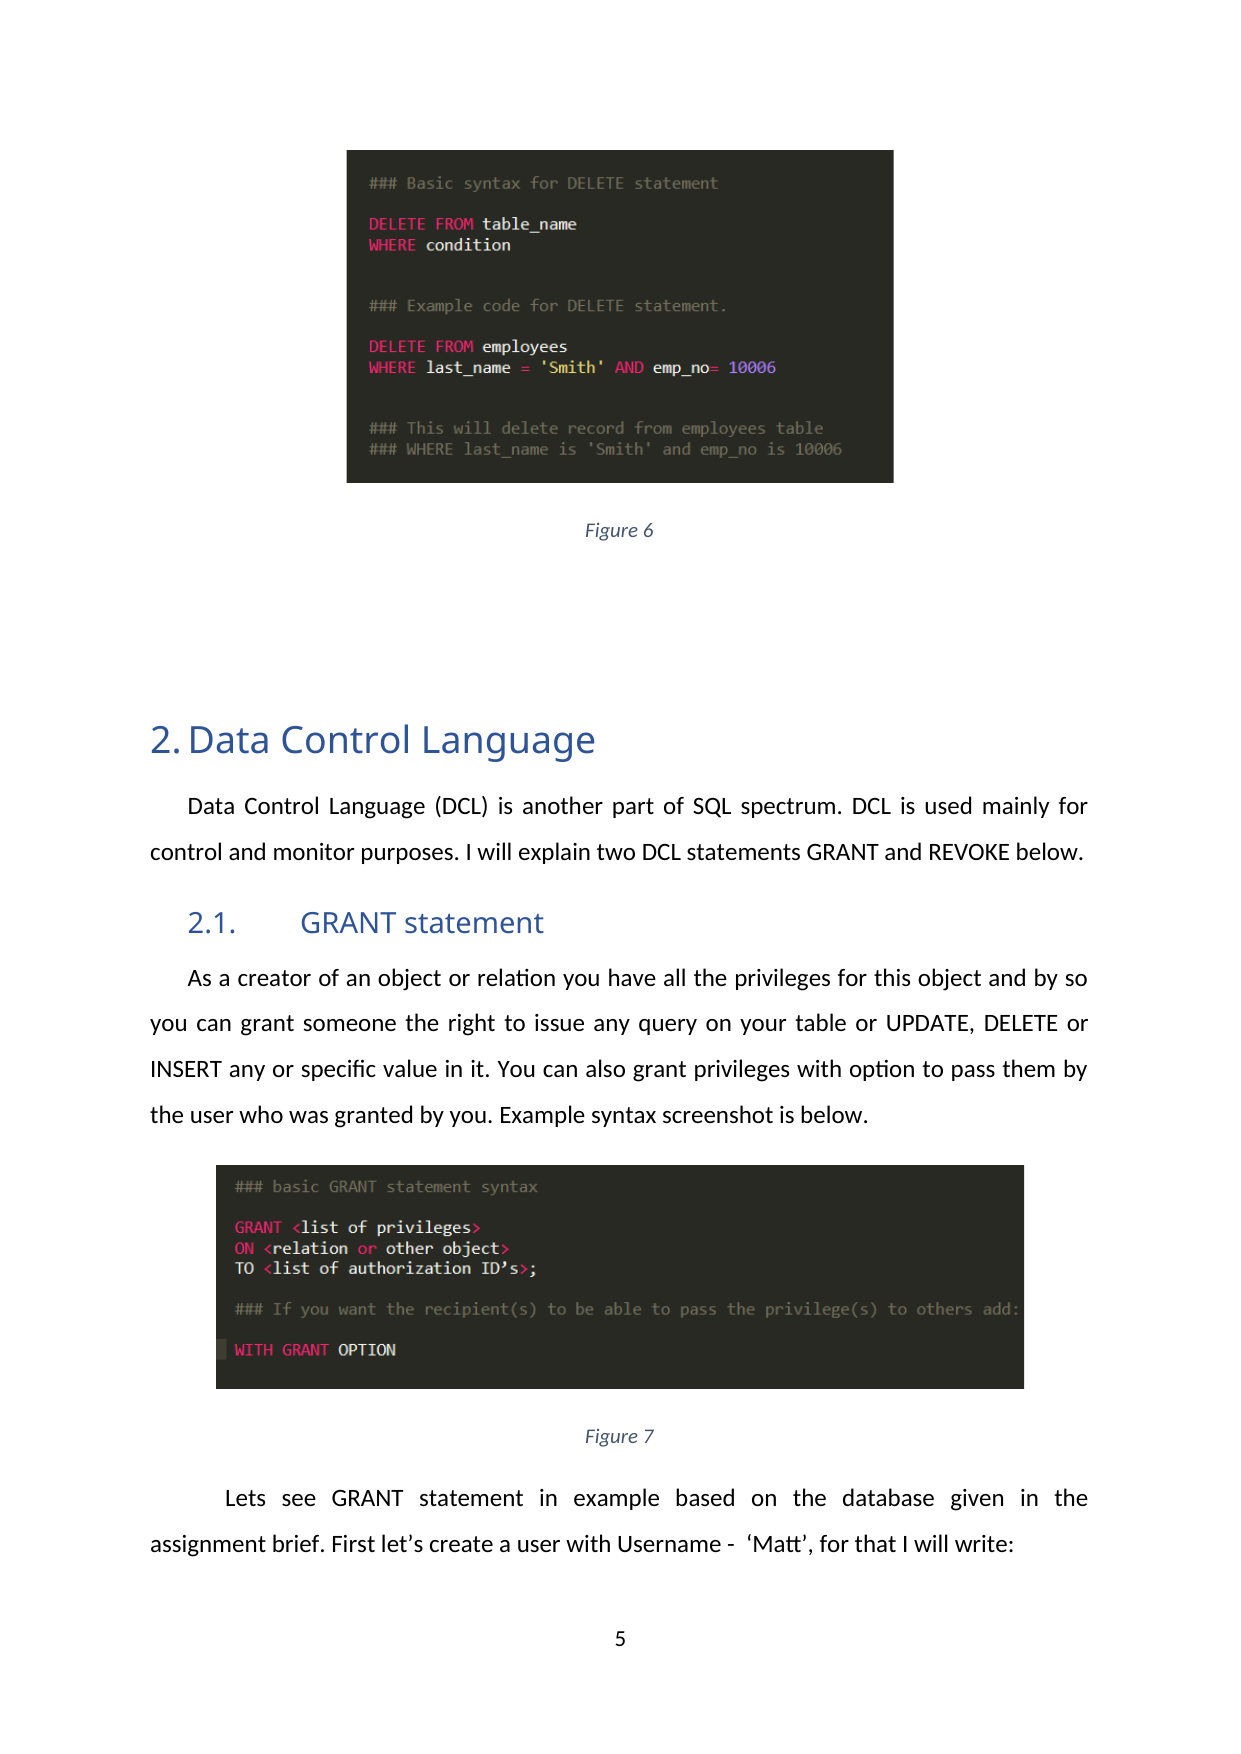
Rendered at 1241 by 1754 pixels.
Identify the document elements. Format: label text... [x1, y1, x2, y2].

picture [346, 150, 894, 483]
text Figure 6 [150, 517, 1090, 542]
text As a creator of an object or relation you have all the privileges for this object and by so you can grant someone the right to issue any query on your table or UPDATE, DELETE or INSERT any or specific value in it. You can also grant privileges with option to pass them by the user who was granted by you. Example syntax screenshot is below. [150, 962, 1090, 1129]
subtitle Data Control Language [150, 713, 1090, 764]
text Figure 7 [150, 1423, 1090, 1448]
text Lets see GRANT statement in example based on the database given in the assignment brief. First let’s create a user with Username - ‘Matt’, for that I will write: [150, 1482, 1090, 1558]
subtitle GRANT statement [187, 902, 1090, 942]
picture [216, 1165, 1025, 1389]
text Data Control Language (DCL) is another part of SQL spectrum. DCL is used mainly for control and monitor purposes. I will explain two DCL statements GRANT and REVOKE below. [150, 790, 1090, 866]
